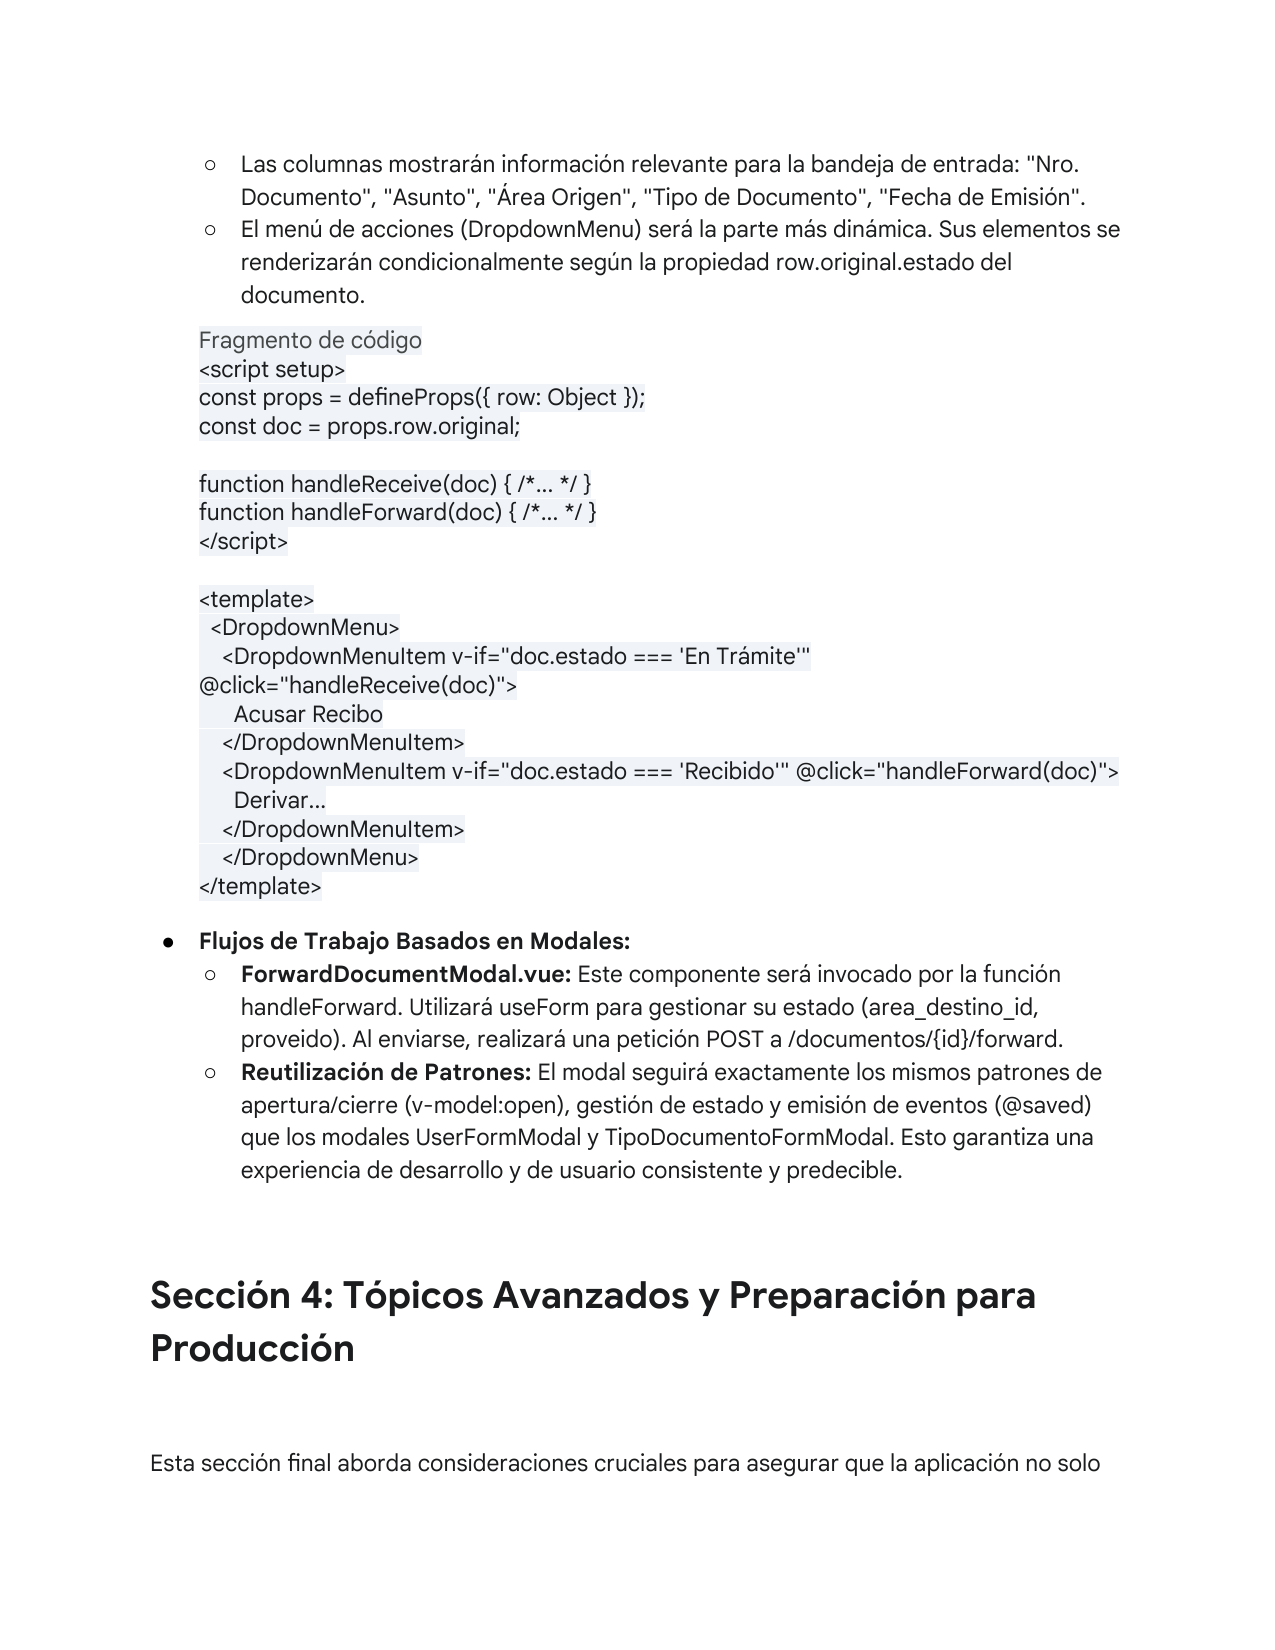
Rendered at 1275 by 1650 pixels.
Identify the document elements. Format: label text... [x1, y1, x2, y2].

text Fragmento de código <script setup> const props = defineProps({ row: Object }); const doc = props.row.original; function handleReceive(doc) { /*... */ } function handleForward(doc) { /*... */ } </script> <template> <DropdownMenu> <DropdownMenuItem v-if="doc.estado === 'En Trámite'" @click="handleReceive(doc)"> Acusar Recibo </DropdownMenuItem> <DropdownMenuItem v-if="doc.estado === 'Recibido'" @click="handleForward(doc)"> Derivar... </DropdownMenuItem> </DropdownMenu> </template> [198, 326, 1125, 927]
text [150, 1449, 1125, 1478]
list Reutilización de Patrones: El modal seguirá exactamente los mismos patrones de apertura/cierre (v-model:open), gestión de estado y emisión de eventos (@saved) que los modales UserFormModal y TipoDocumentoFormModal. Esto garantiza una experiencia de desarrollo y de usuario consistente y predecible. [203, 1058, 1125, 1185]
list ForwardDocumentModal.vue: Este componente será invocado por la función handleForward. Utilizará useForm para gestionar su estado (area_destino_id, proveido). Al enviarse, realizará una petición POST a /documentos/{id}/forward. [203, 960, 1125, 1054]
list Las columnas mostrarán información relevante para la bandeja de entrada: "Nro. Documento", "Asunto", "Área Origen", "Tipo de Documento", "Fecha de Emisión". [203, 150, 1125, 211]
list El menú de acciones (DropdownMenu) será la parte más dinámica. Sus elementos se renderizarán condicionalmente según la propiedad row.original.estado del documento. [203, 215, 1125, 309]
list Flujos de Trabajo Basados en Modales: [161, 927, 1125, 956]
subtitle Sección 4: Tópicos Avanzados y Preparación para Producción [150, 1272, 1125, 1372]
